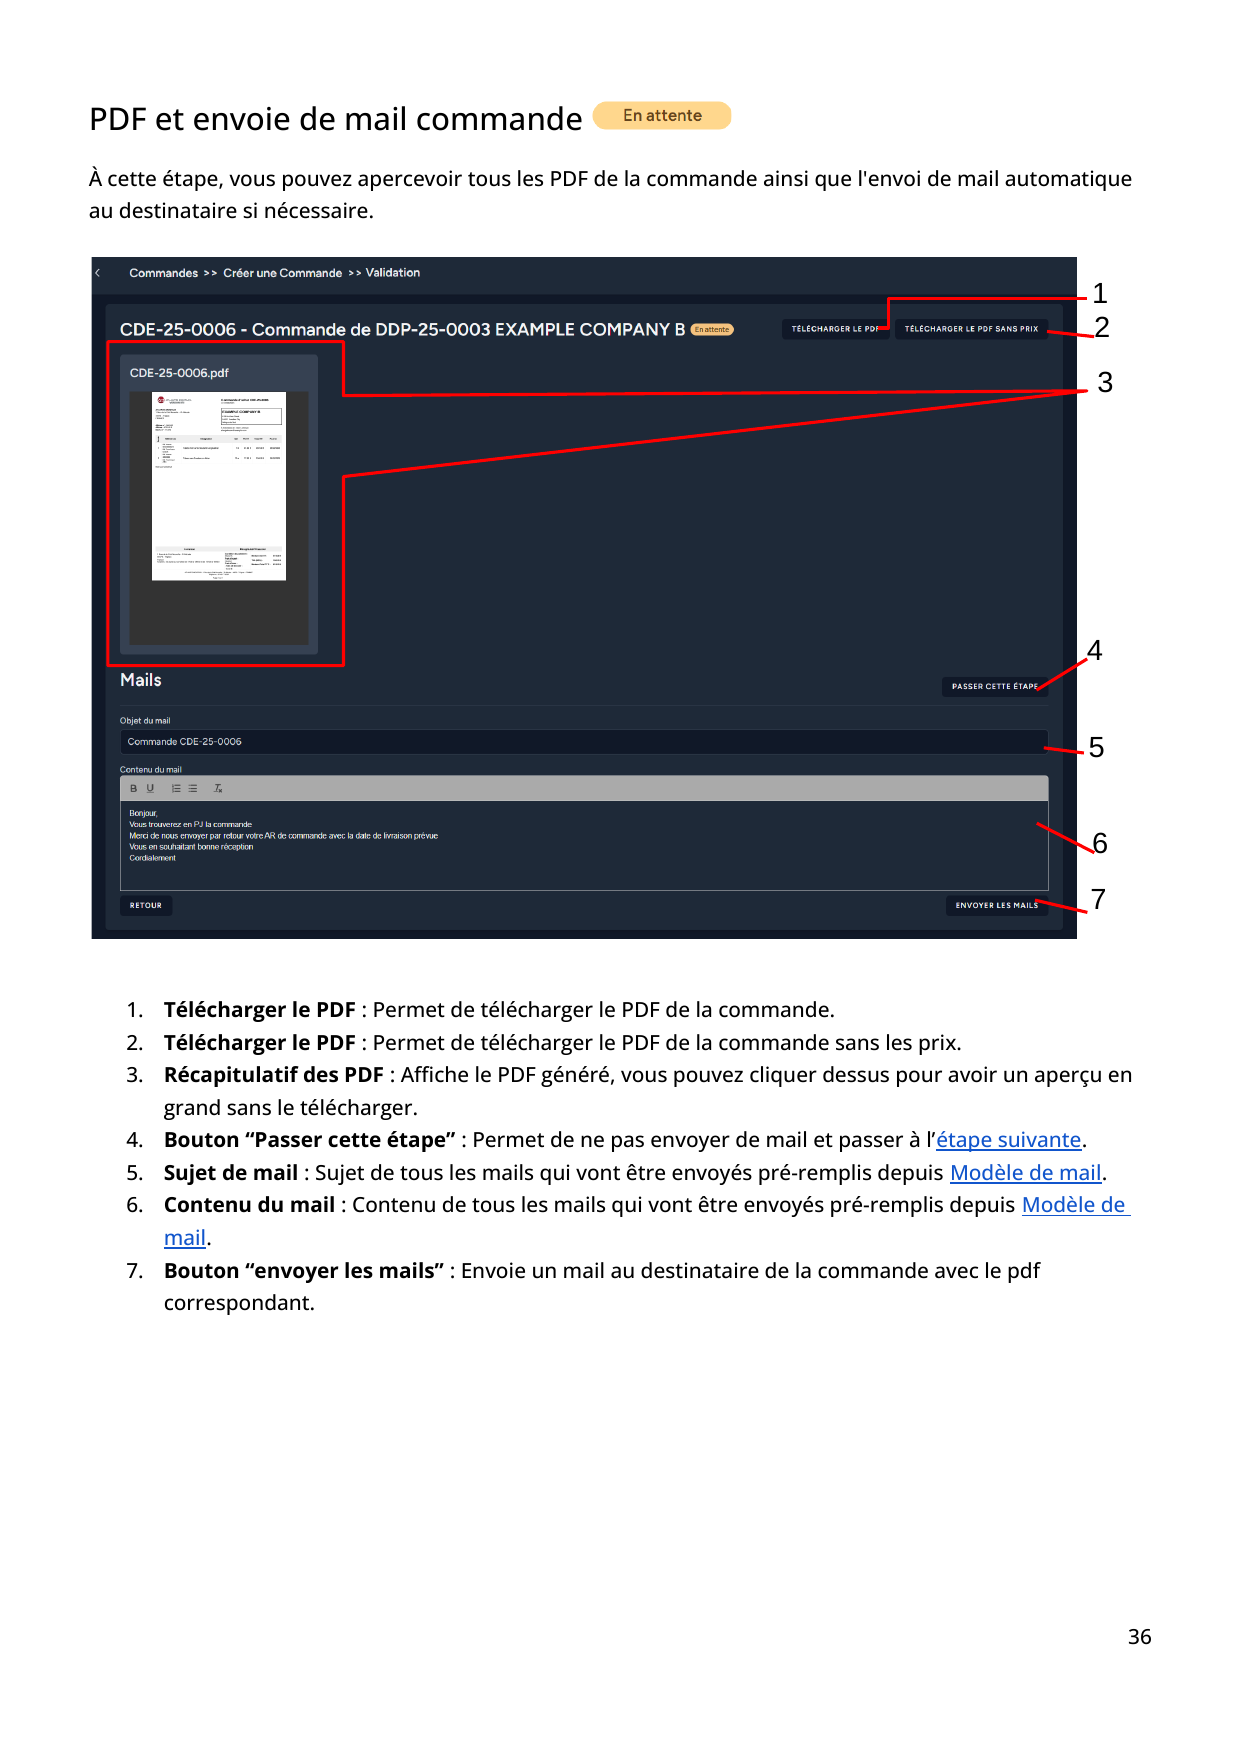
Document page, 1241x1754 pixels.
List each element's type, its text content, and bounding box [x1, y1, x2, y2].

picture [591, 100, 732, 130]
list Bouton “Passer cette étape” : Permet de ne pas envoyer de mail et passer à l’étape suivante. [126, 1125, 1152, 1154]
picture [91, 257, 1077, 939]
list Contenu du mail : Contenu de tous les mails qui vont être envoyés pré-remplis depuis Modèle de mail. [126, 1191, 1152, 1252]
list Télécharger le PDF : Permet de télécharger le PDF de la commande sans les prix. [126, 1028, 1152, 1056]
list Télécharger le PDF : Permet de télécharger le PDF de la commande. [126, 888, 1152, 1023]
list Récapitulatif des PDF : Affiche le PDF généré, vous pouvez cliquer dessus pour avoir un aperçu en grand sans le télécharger. [126, 1060, 1152, 1121]
list Sujet de mail : Sujet de tous les mails qui vont être envoyés pré-remplis depuis Modèle de mail. [126, 1158, 1152, 1186]
picture [110, 344, 1045, 664]
list Bouton “envoyer les mails” : Envoie un mail au destinataire de la commande avec le pdf correspondant. [126, 1256, 1152, 1317]
text À cette étape, vous pouvez apercevoir tous les PDF de la commande ainsi que l'envoi de mail automatique au destinataire si nécessaire. [88, 164, 1152, 225]
subtitle PDF et envoie de mail commande [88, 96, 1152, 139]
